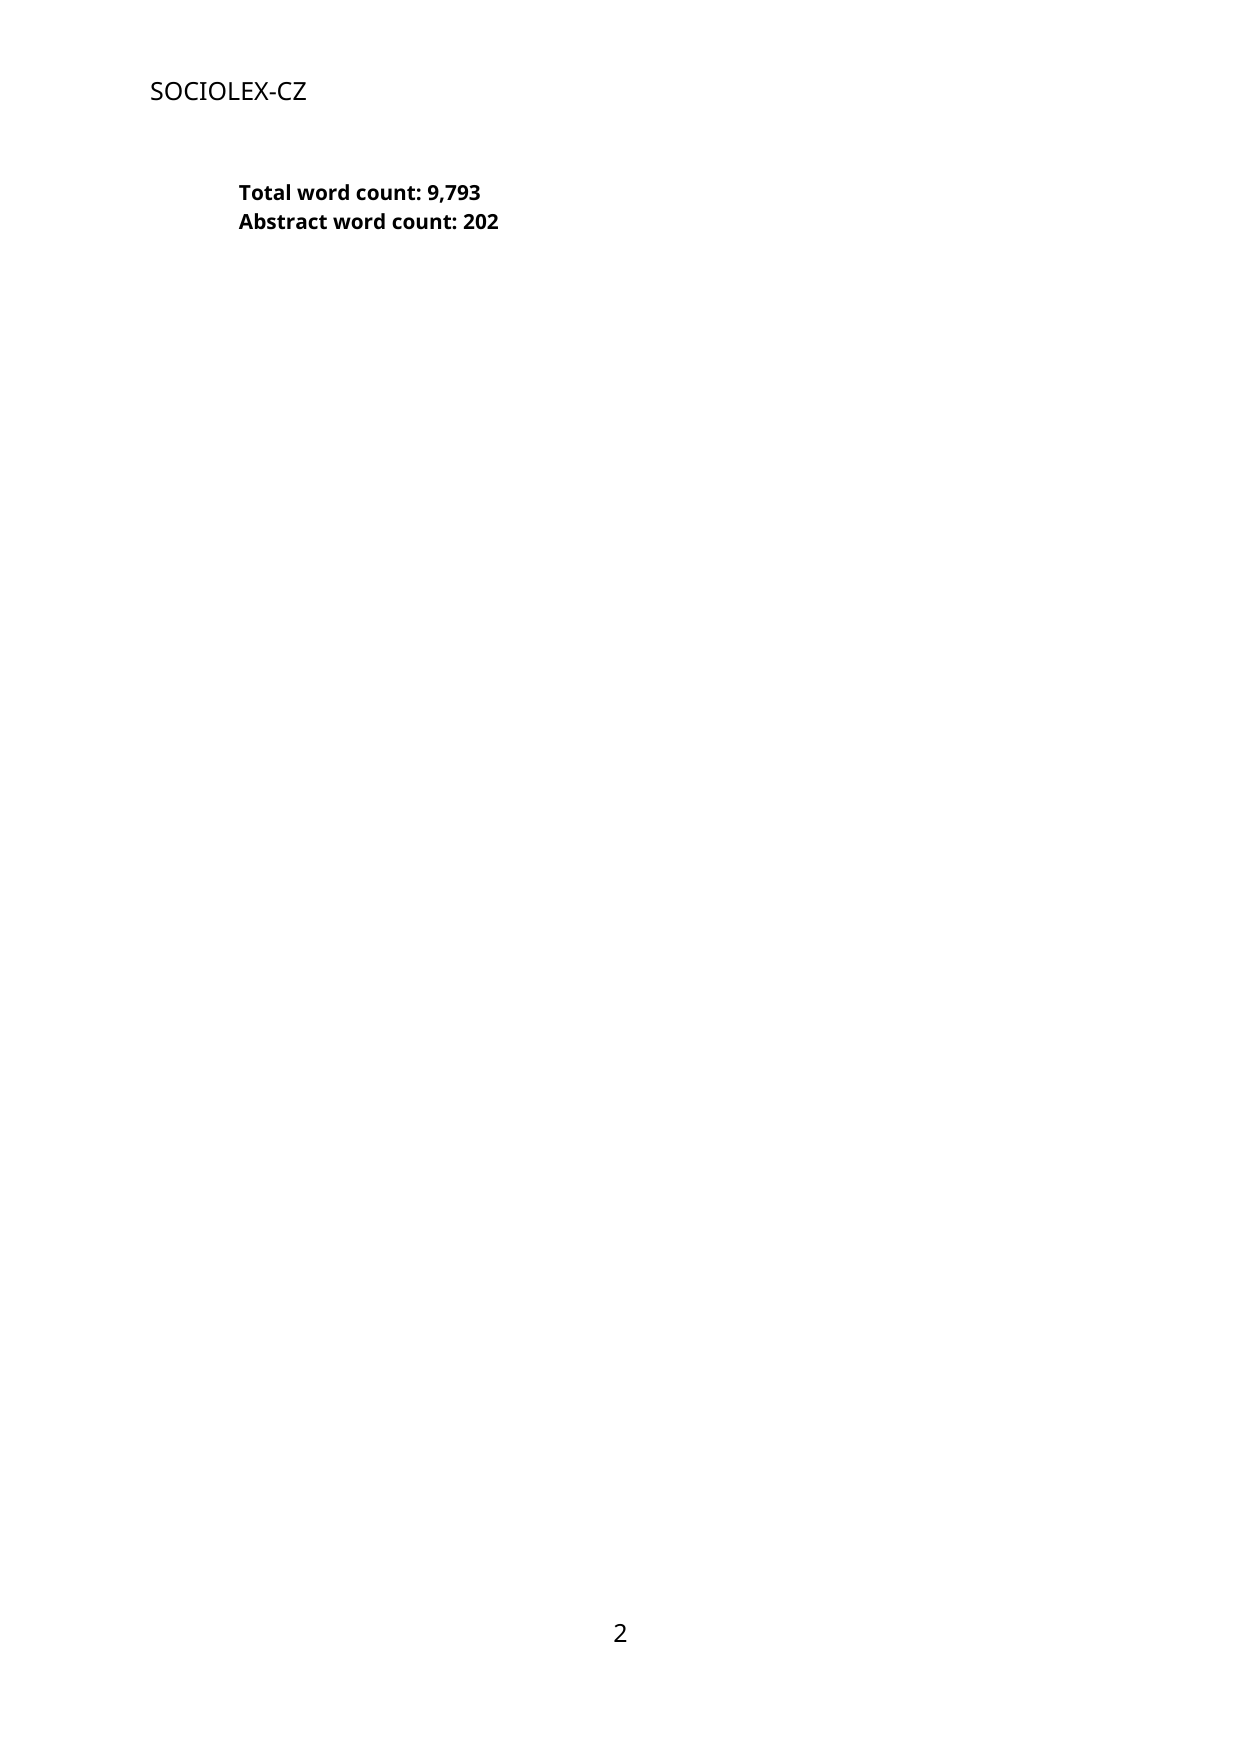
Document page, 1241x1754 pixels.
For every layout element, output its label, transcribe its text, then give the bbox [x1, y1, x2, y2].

text Total word count: 9,793 [239, 178, 992, 207]
text Abstract word count: 202 [239, 207, 992, 235]
